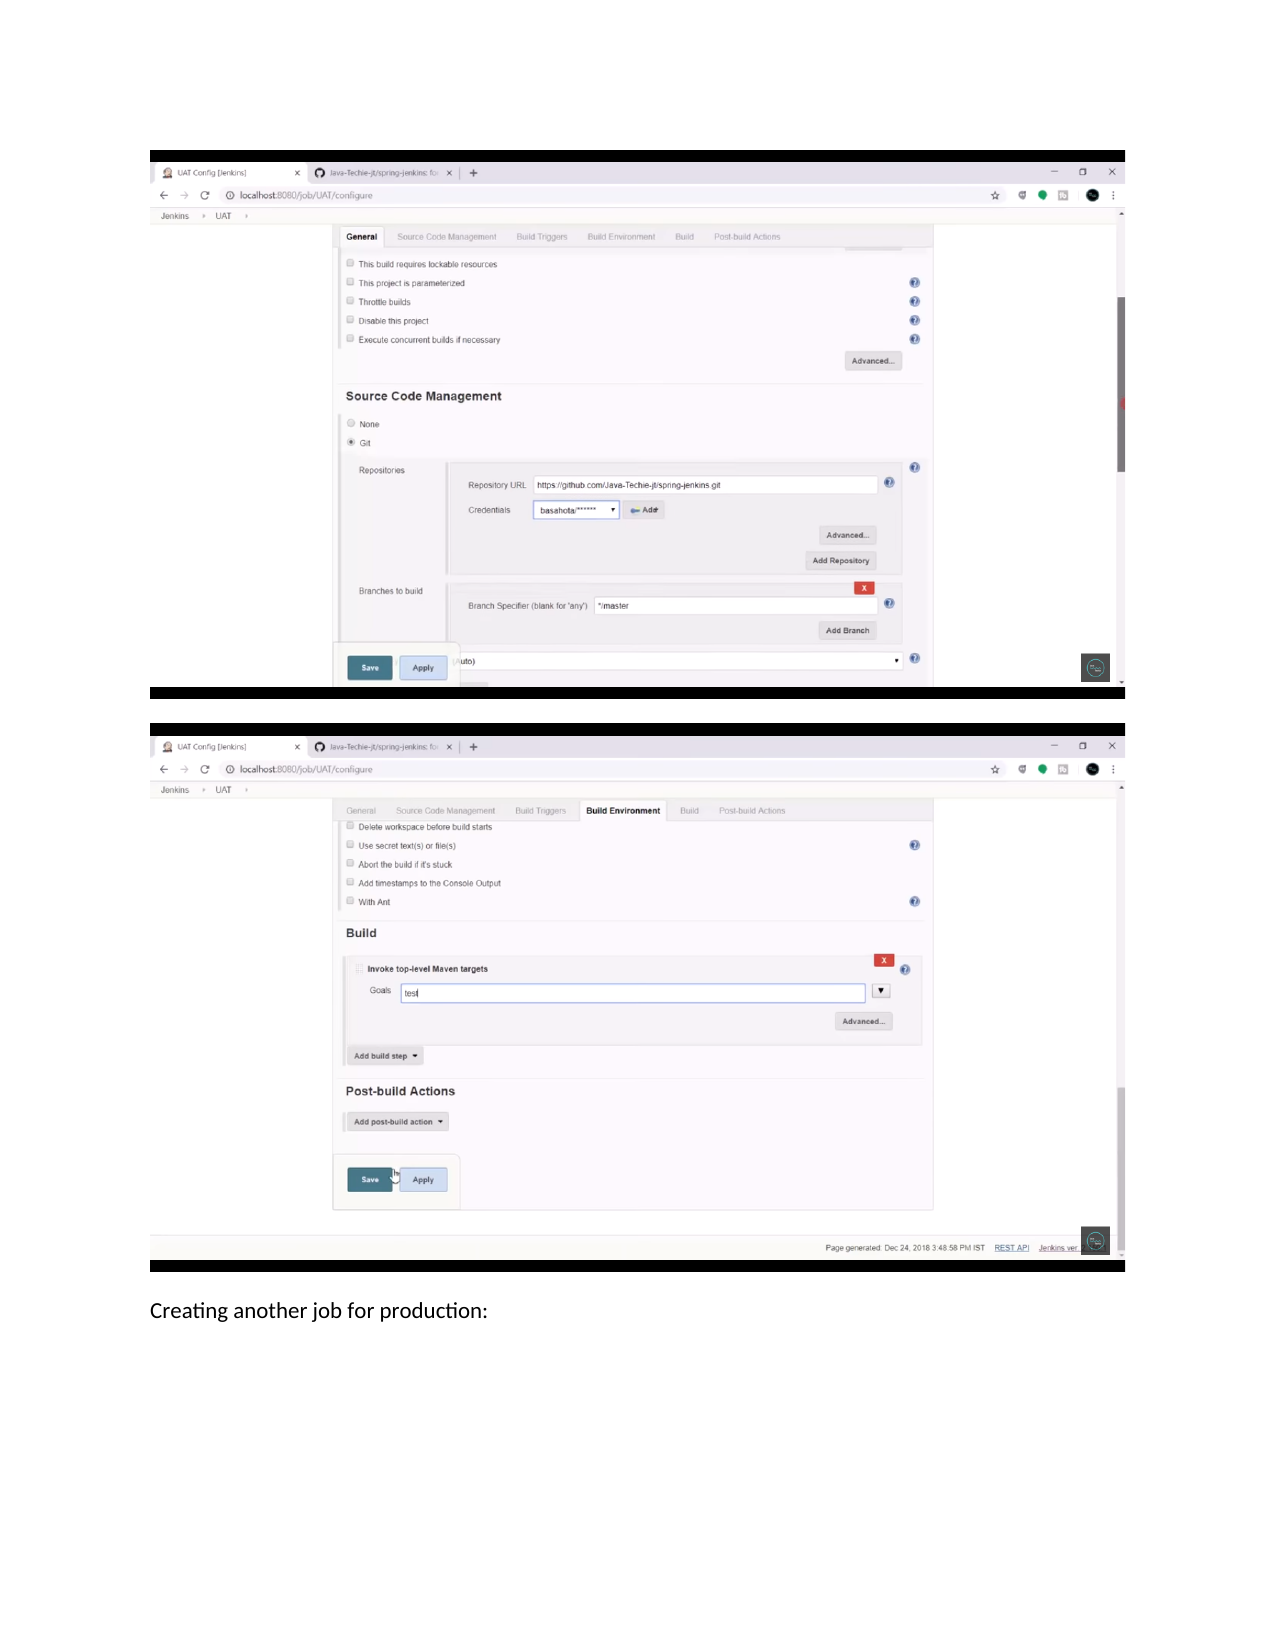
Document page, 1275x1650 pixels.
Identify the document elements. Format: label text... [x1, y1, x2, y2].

picture [150, 723, 1125, 1272]
text Creating another job for production: [150, 1296, 1125, 1324]
picture [150, 150, 1125, 699]
